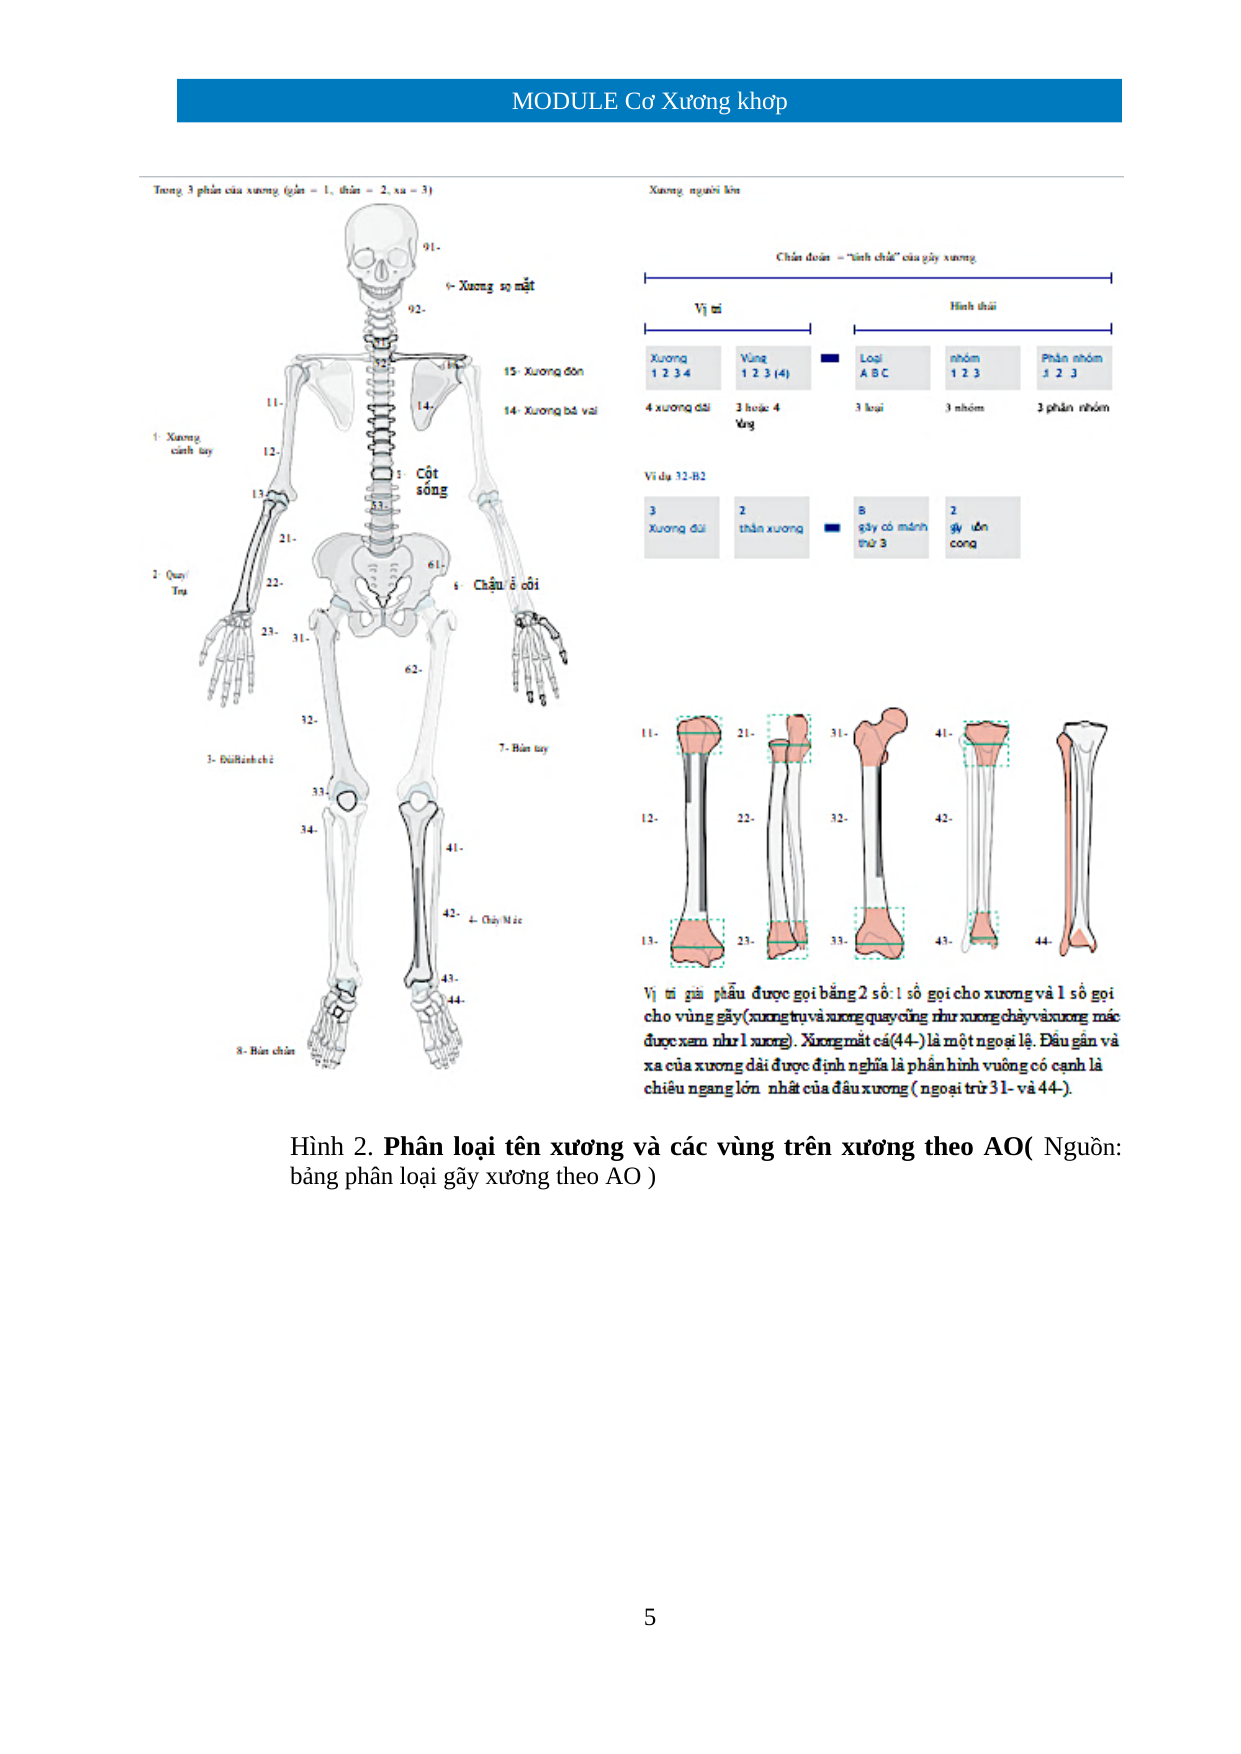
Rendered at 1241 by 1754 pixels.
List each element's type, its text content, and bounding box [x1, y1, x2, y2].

picture [139, 176, 1124, 1099]
list Hình 2. Phân loại tên xương và các vùng trên xương theo AO( Nguồn: bảng phân loại gãy xương theo AO ) [290, 1129, 1122, 1189]
